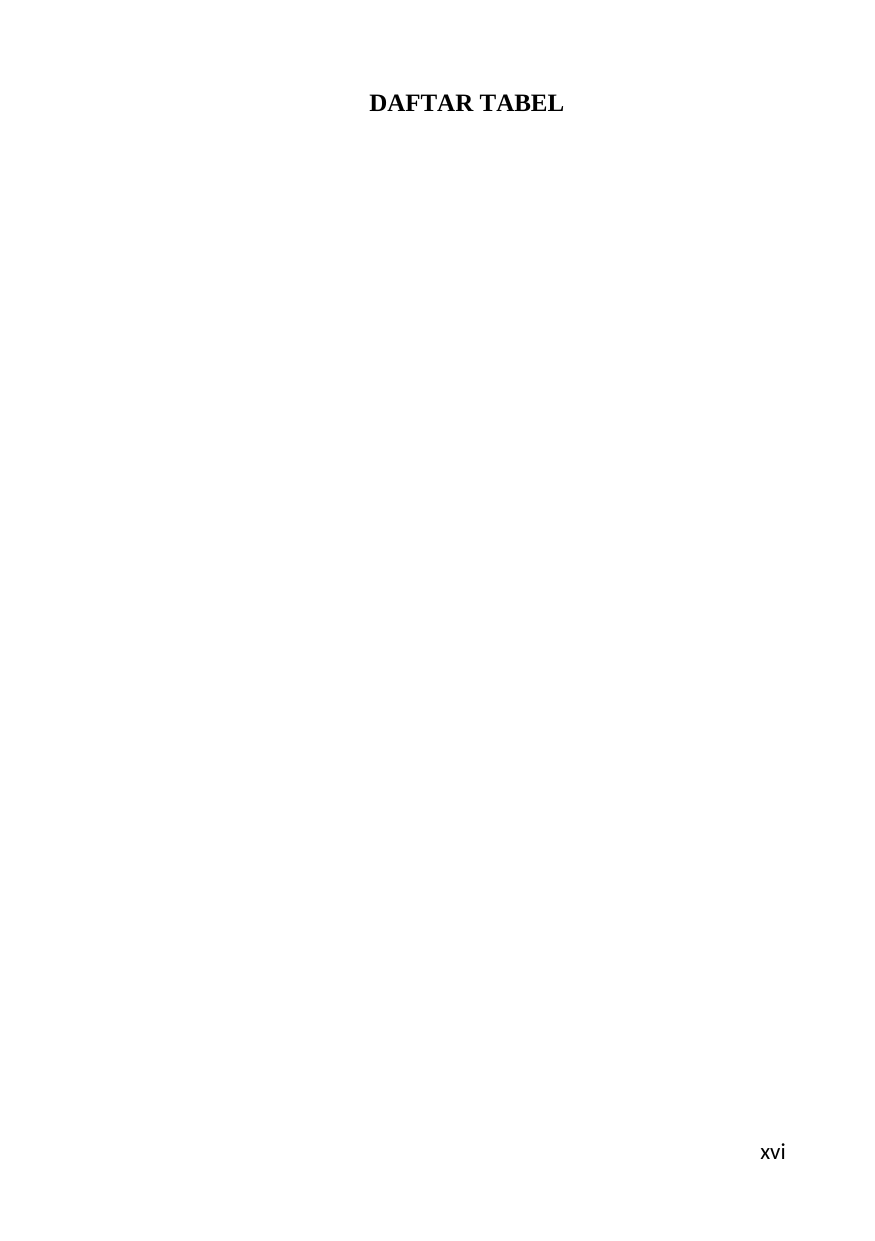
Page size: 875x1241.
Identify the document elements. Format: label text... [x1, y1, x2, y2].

text DAFTAR TABEL [148, 88, 786, 117]
